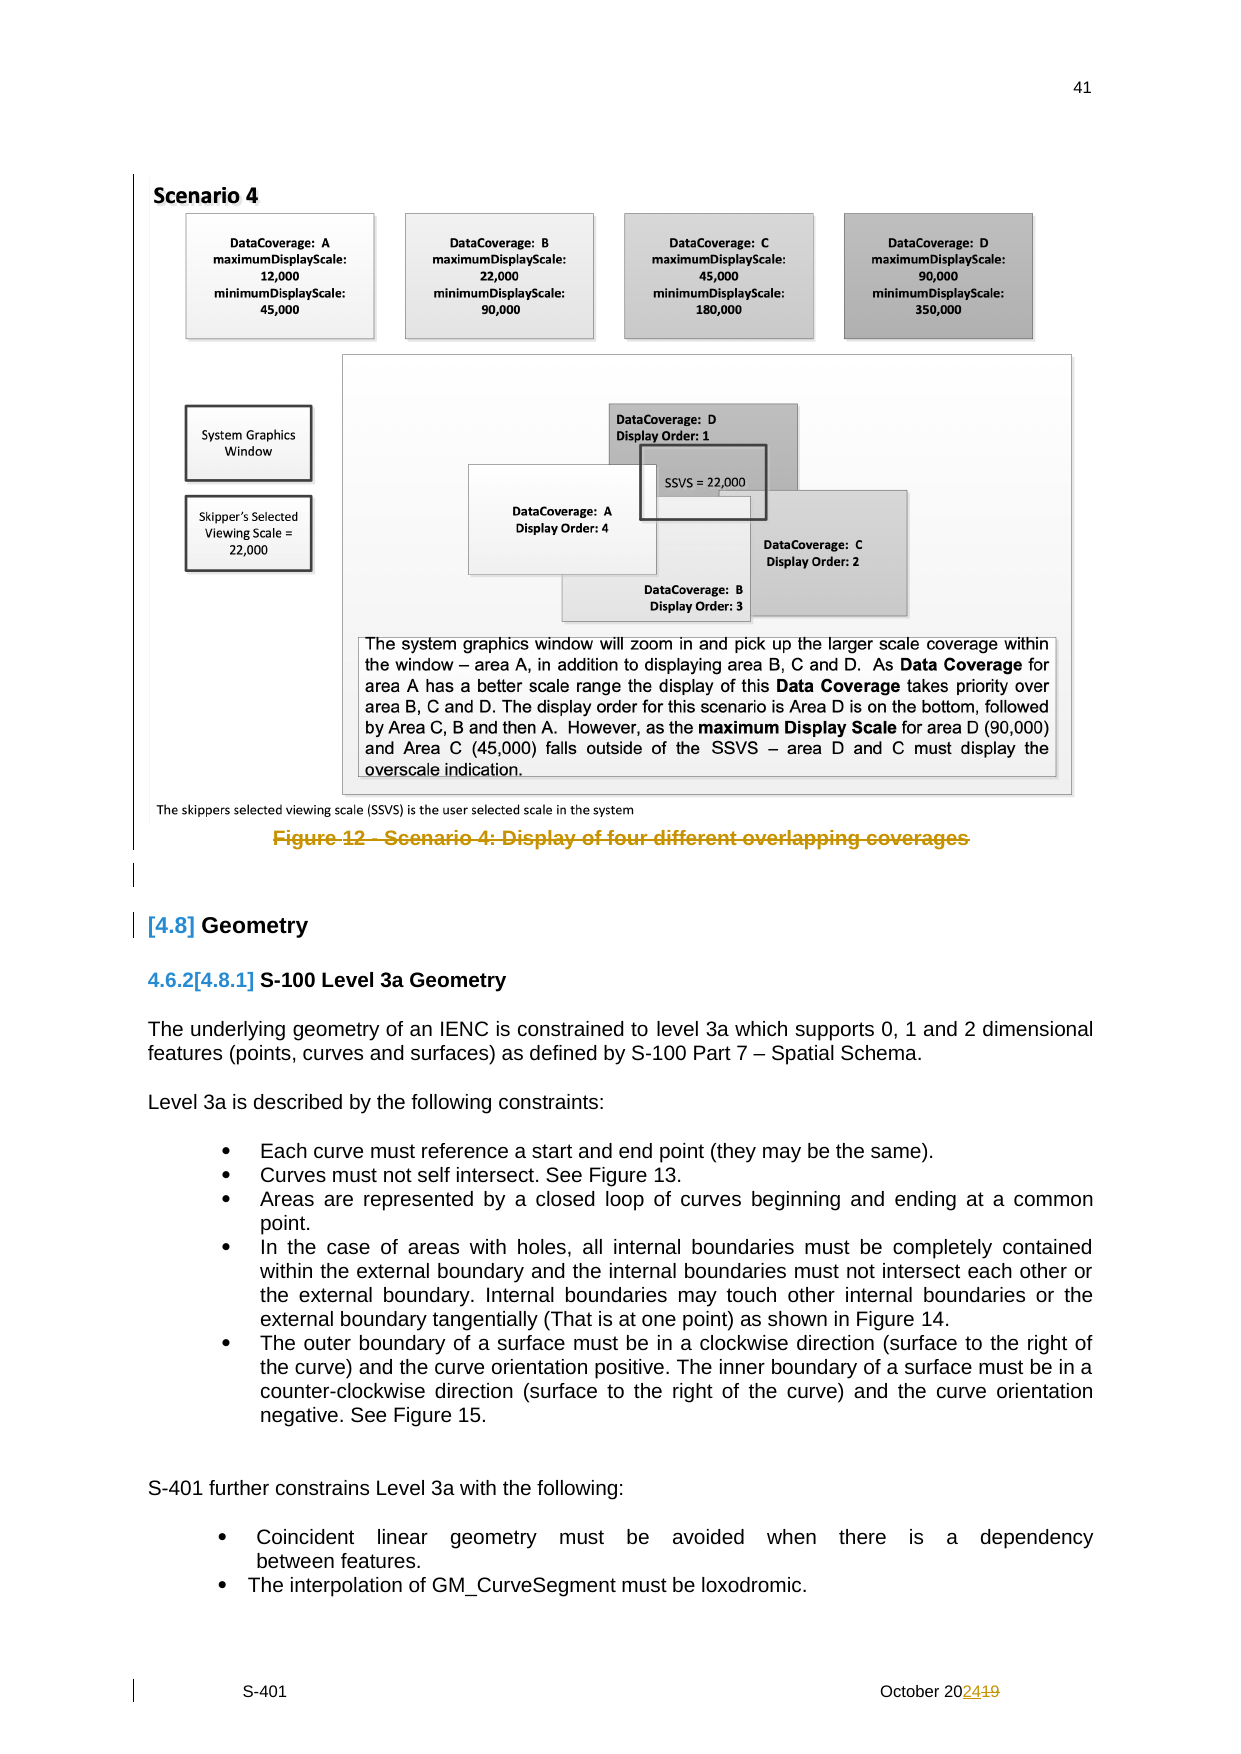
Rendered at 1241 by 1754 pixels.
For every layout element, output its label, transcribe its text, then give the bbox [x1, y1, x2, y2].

text S-401 further constrains Level 3a with the following: [148, 1476, 1094, 1500]
subtitle Geometry [148, 912, 1094, 938]
list Curves must not self intersect. See Figure 13. [222, 1163, 1094, 1187]
list Each curve must reference a start and end point (they may be the same). [222, 1139, 1094, 1163]
subtitle S-100 Level 3a Geometry [148, 968, 1094, 992]
picture [147, 173, 1095, 827]
list The outer boundary of a surface must be in a clockwise direction (surface to the right of the curve) and the curve orientation positive. The inner boundary of a surface must be in a counter-clockwise direction (surface to the right of the curve) and the curve orientation negative. See Figure 15. [222, 1331, 1094, 1427]
text Level 3a is described by the following constraints: [148, 1090, 1094, 1114]
text The underlying geometry of an IENC is constrained to level 3a which supports 0, 1 and 2 dimensional features (points, curves and surfaces) as defined by S-100 Part 7 – Spatial Schema. [148, 1017, 1094, 1065]
list Areas are represented by a closed loop of curves beginning and ending at a common point. [222, 1187, 1094, 1235]
list The interpolation of GM_CurveSegment must be loxodromic. [218, 1573, 1094, 1597]
list Coincident linear geometry must be avoided when there is a dependency between features. [218, 1525, 1094, 1573]
list In the case of areas with holes, all internal boundaries must be completely contained within the external boundary and the internal boundaries must not intersect each other or the external boundary. Internal boundaries may touch other internal boundaries or the external boundary tangentially (That is at one point) as shown in Figure 14. [222, 1235, 1094, 1331]
